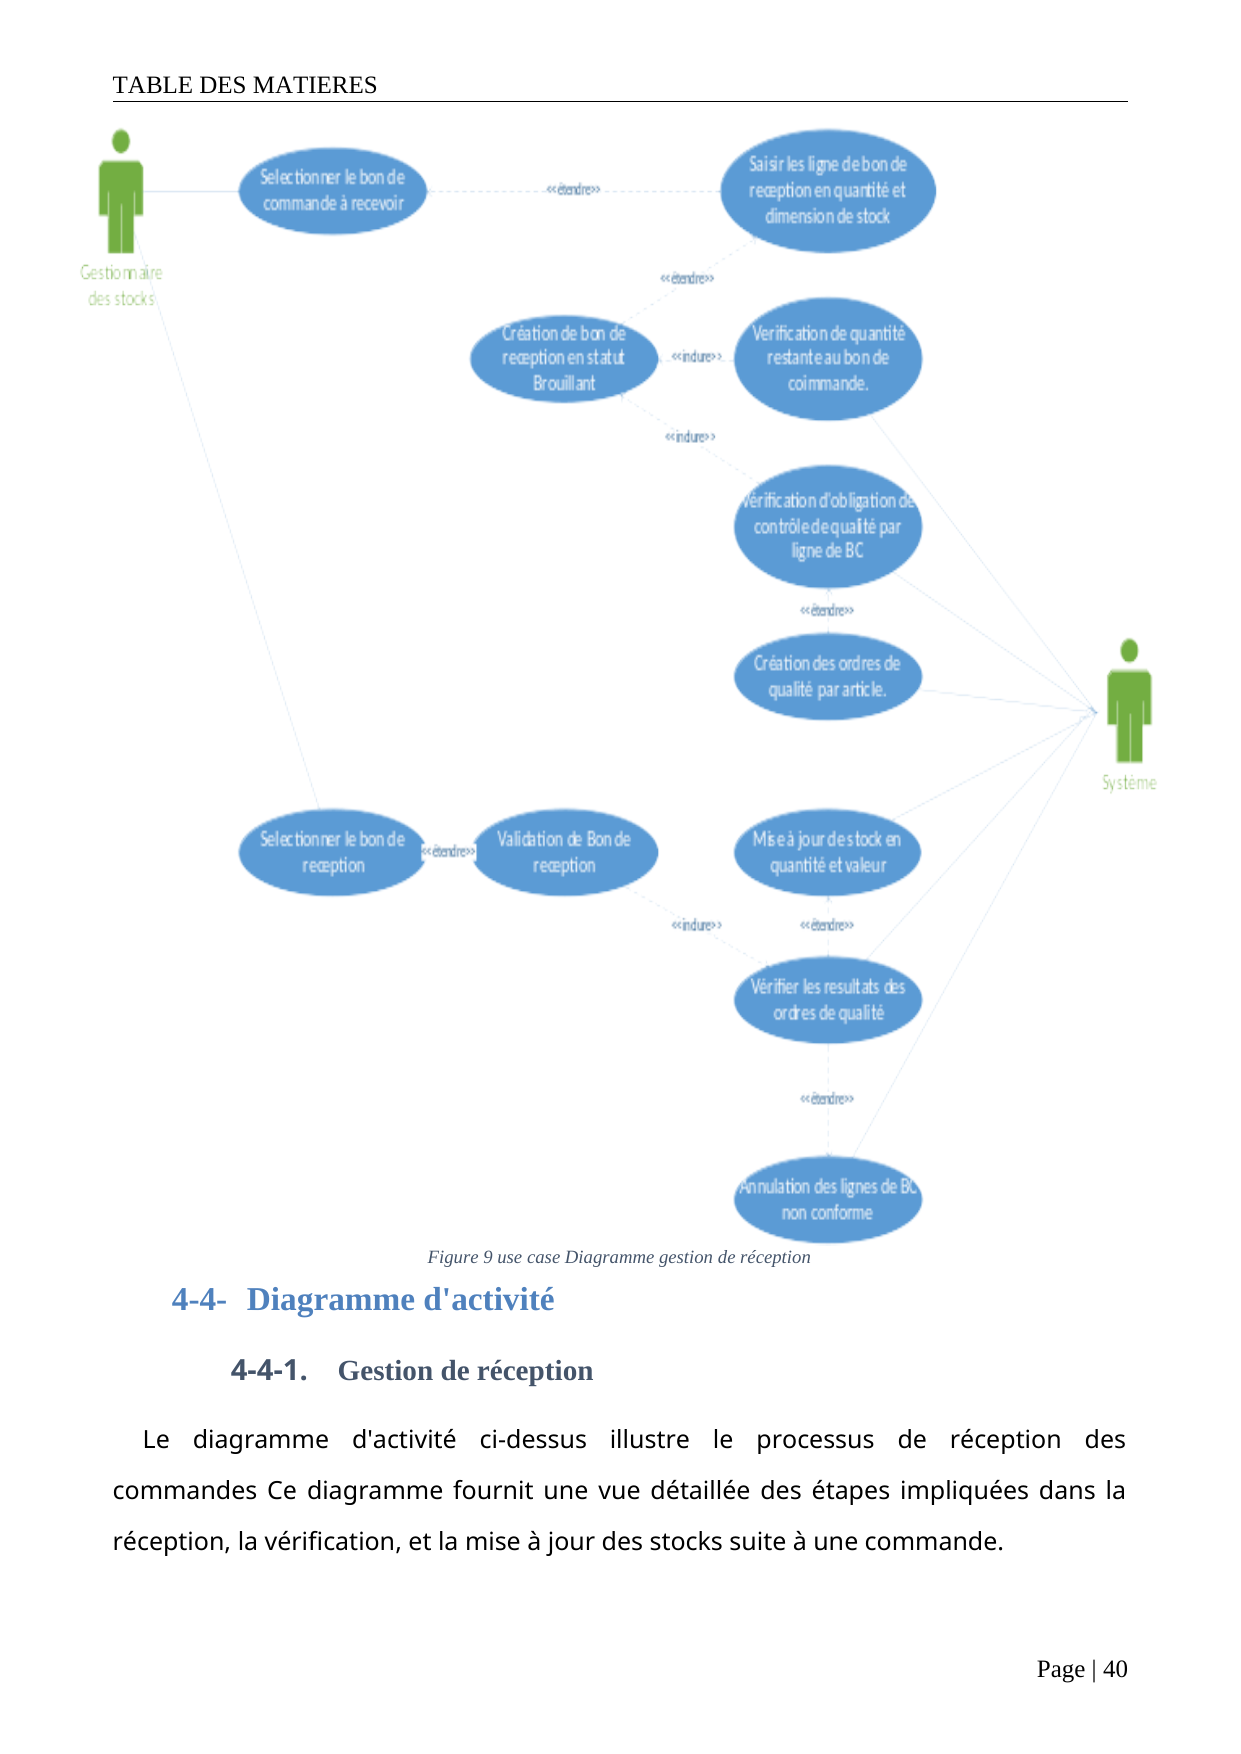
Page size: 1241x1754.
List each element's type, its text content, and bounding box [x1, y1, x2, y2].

text Le diagramme d'activité ci-dessus illustre le processus de réception des commandes Ce diagramme fournit une vue détaillée des étapes impliquées dans la réception, la vérification, et la mise à jour des stocks suite à une commande. [112, 1422, 1128, 1558]
subtitle Gestion de réception [231, 1350, 1128, 1389]
subtitle Diagramme d'activité [172, 1280, 1128, 1318]
text Figure 9 use case Diagramme gestion de réception [112, 1246, 1128, 1267]
